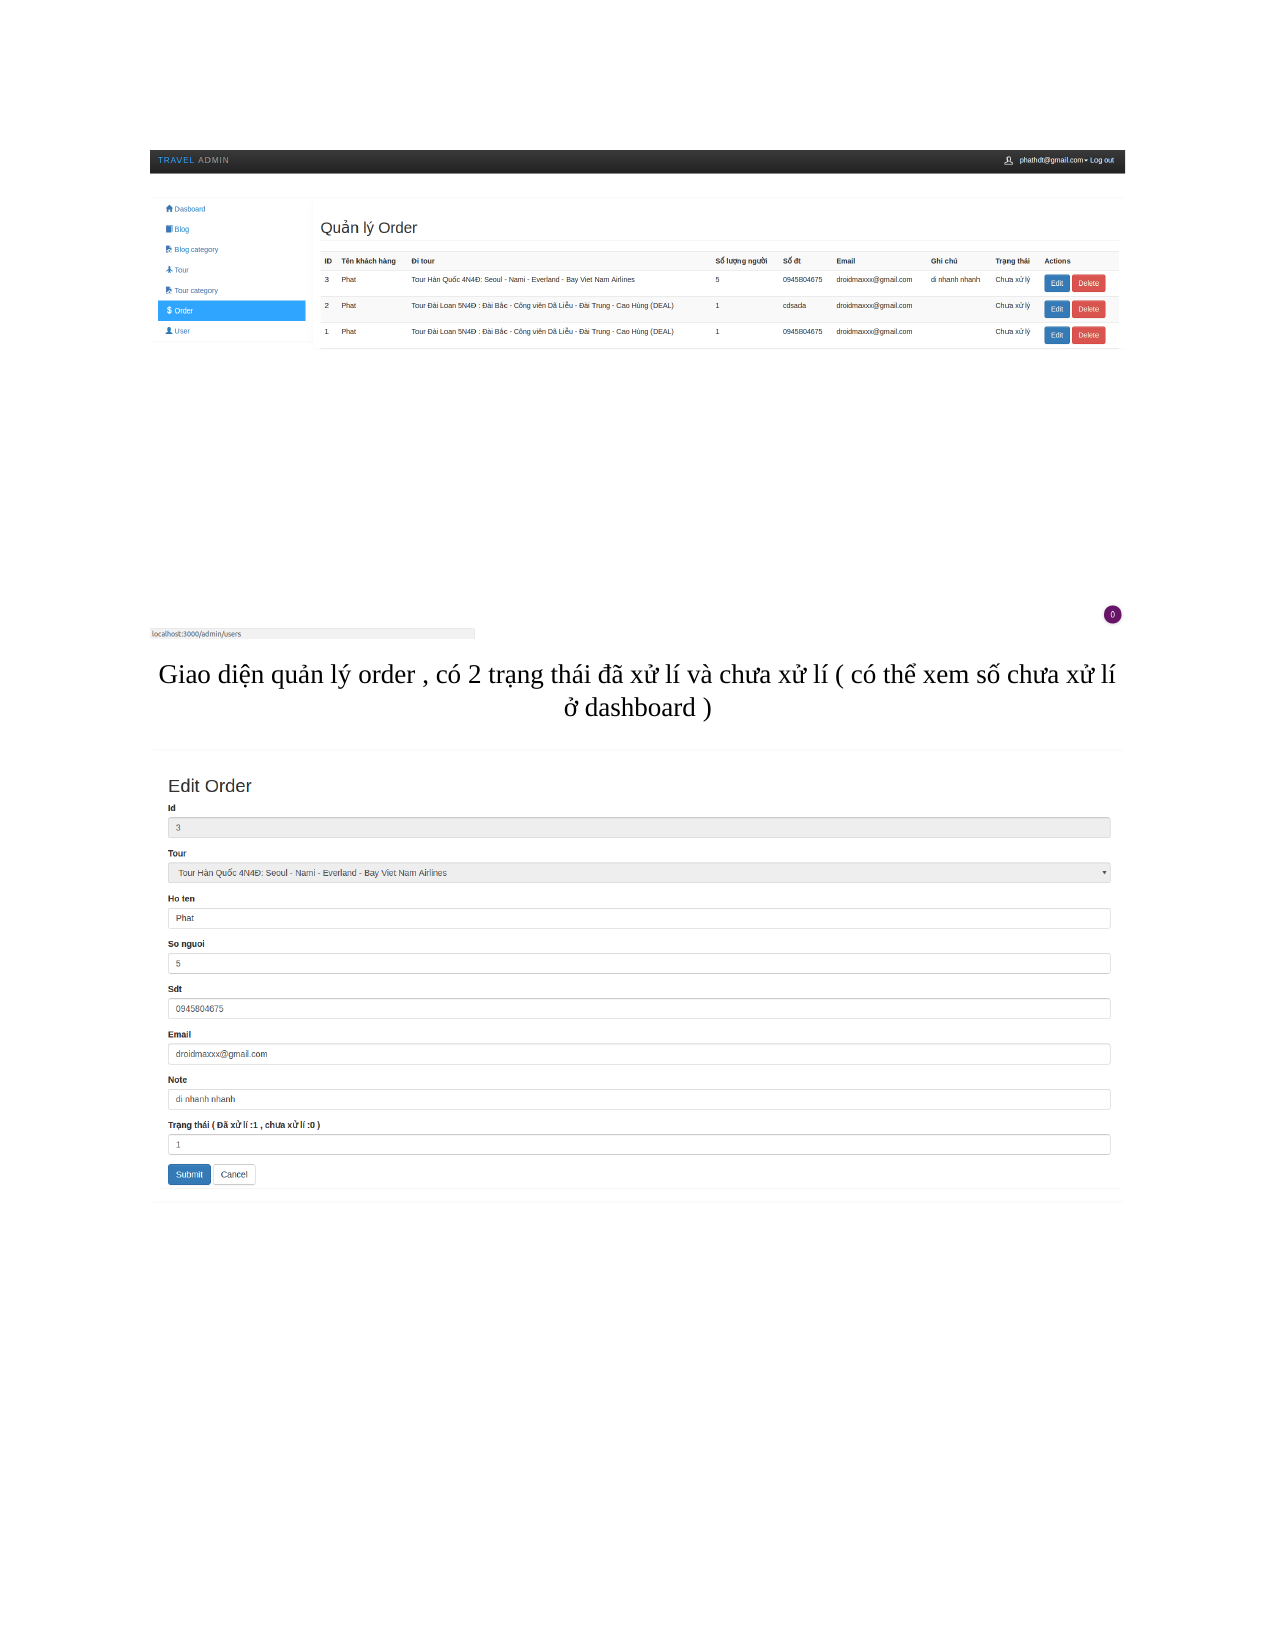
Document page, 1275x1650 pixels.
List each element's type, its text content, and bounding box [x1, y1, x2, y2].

picture [150, 150, 1125, 639]
picture [150, 741, 1125, 1247]
text Giao diện quản lý order , có 2 trạng thái đã xử lí và chưa xử lí ( có thể xem số chưa xử lí ở dashboard ) [150, 658, 1125, 722]
